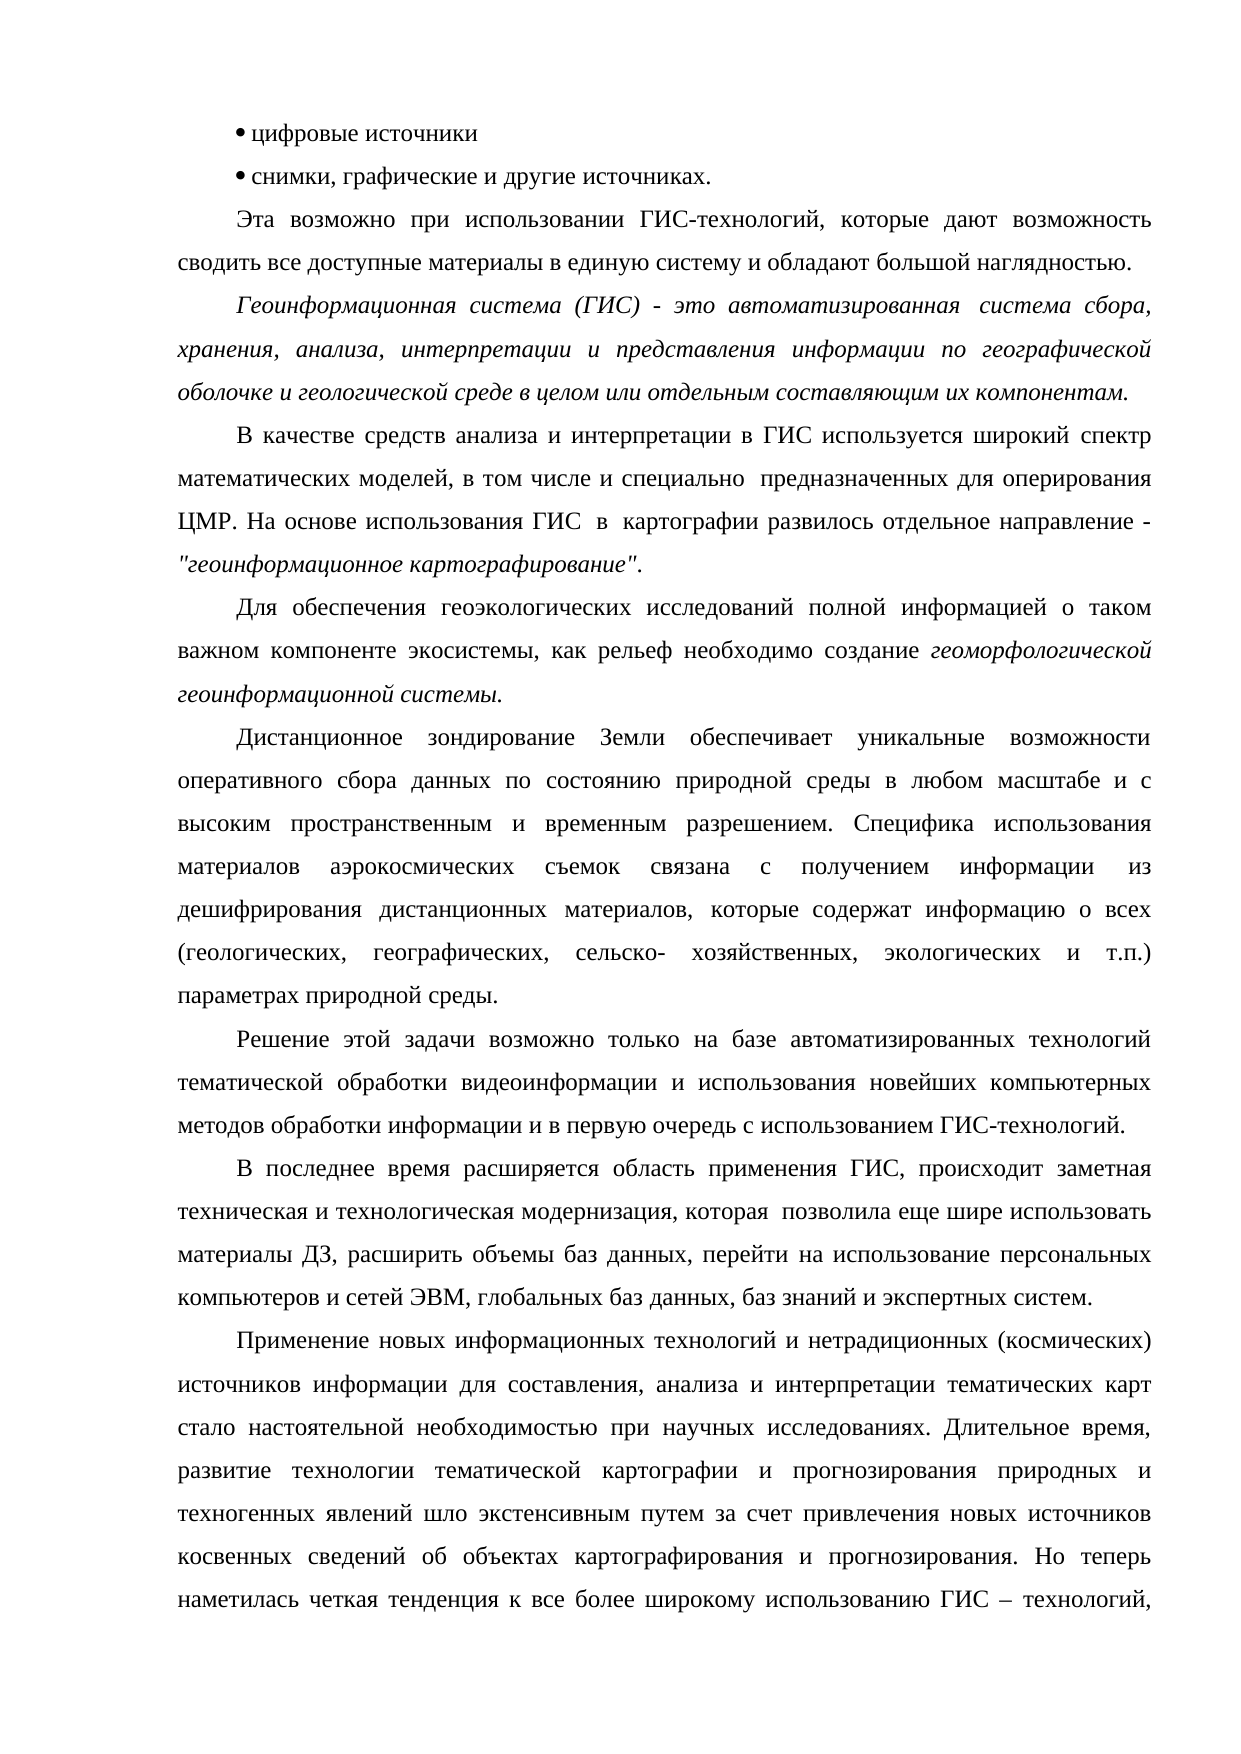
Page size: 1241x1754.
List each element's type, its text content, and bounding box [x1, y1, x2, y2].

list цифровые источники [177, 118, 1152, 147]
text Эта возможно при использовании ГИС-технологий, которые дают возможность сводить все доступные материалы в единую систему и обладают большой наглядностью. [177, 204, 1152, 276]
text В последнее время расширяется область применения ГИС, происходит заметная техническая и технологическая модернизация, которая позволила еще шире использовать материалы ДЗ, расширить объемы баз данных, перейти на использование персональных компьютеров и сетей ЭВМ, глобальных баз данных, баз знаний и экспертных систем. [177, 1153, 1152, 1311]
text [177, 1326, 1152, 1613]
text Для обеспечения геоэкологических исследований полной информацией о таком важном компоненте экосистемы, как рельеф необходимо создание геоморфологической геоинформационной системы. [177, 592, 1152, 707]
text Геоинформационная система (ГИС) - это автоматизированная система сбора, хранения, анализа, интерпретации и представления информации по географической оболочке и геологической среде в целом или отдельным составляющим их компонентам. [177, 291, 1152, 406]
text Дистанционное зондирование Земли обеспечивает уникальные возможности оперативного сбора данных по состоянию природной среды в любом масштабе и с высоким пространственным и временным разрешением. Специфика использования материалов аэрокосмических съемок связана с получением информации из дешифрирования дистанционных материалов, которые содержат информацию о всех (геологических, географических, сельско- хозяйственных, экологических и т.п.) параметрах природной среды. [177, 722, 1152, 1009]
list снимки, графические и другие источниках. [177, 161, 1152, 190]
text В качестве средств анализа и интерпретации в ГИС используется широкий спектр математических моделей, в том числе и специально предназначенных для оперирования ЦМР. На основе использования ГИС в картографии развилось отдельное направление - "геоинформационное картографирование". [177, 420, 1152, 578]
text Решение этой задачи возможно только на базе автоматизированных технологий тематической обработки видеоинформации и использования новейших компьютерных методов обработки информации и в первую очередь с использованием ГИС-технологий. [177, 1024, 1152, 1139]
